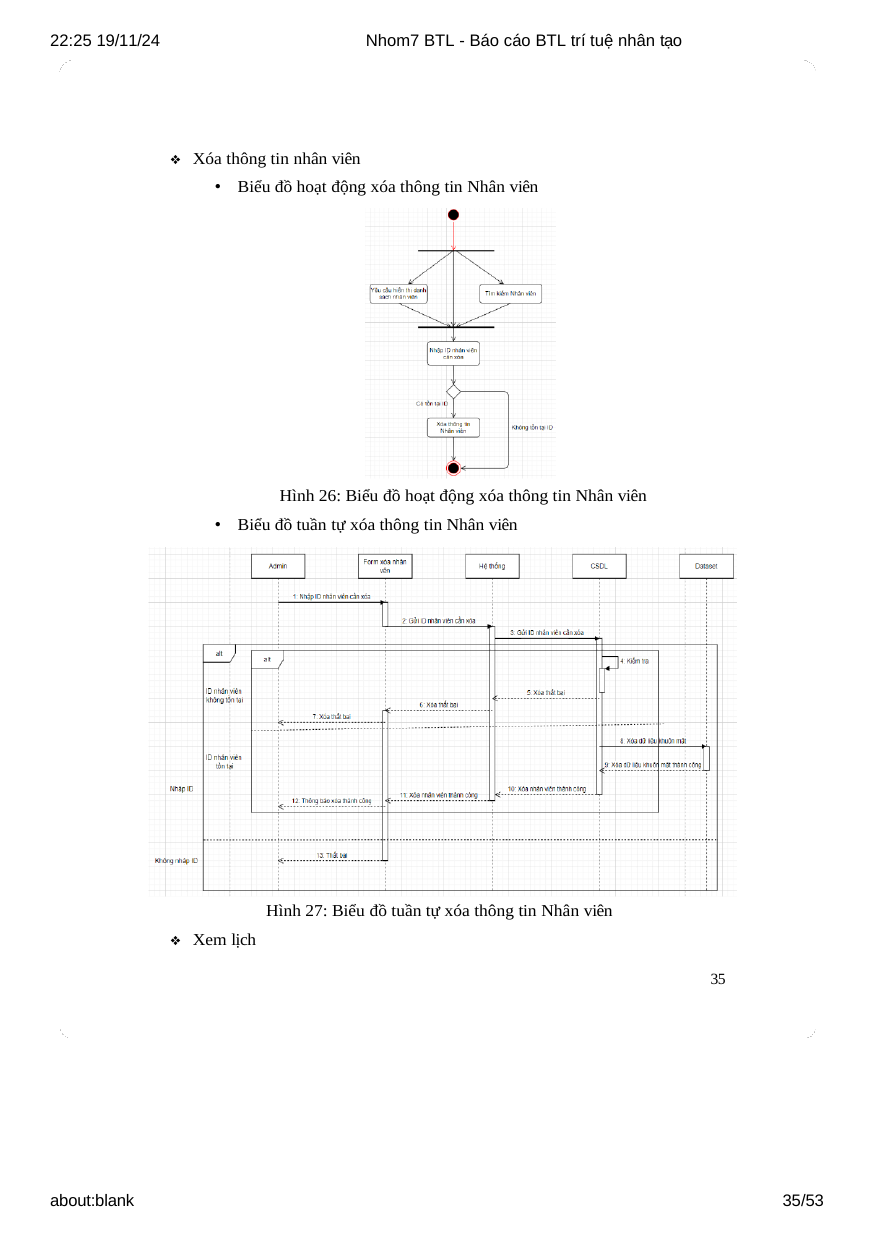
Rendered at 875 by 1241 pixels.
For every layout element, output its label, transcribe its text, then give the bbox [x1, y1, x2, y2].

text Hình 26: Biểu đồ hoạt động xóa thông tin Nhân viên [279, 486, 753, 505]
list Xem lịch [171, 930, 753, 949]
list Biểu đồ hoạt động xóa thông tin Nhân viên [215, 177, 753, 196]
list Xóa thông tin nhân viên [171, 149, 753, 168]
text 35 [121, 969, 726, 987]
list Biểu đồ tuần tự xóa thông tin Nhân viên [215, 515, 753, 534]
picture [59, 59, 816, 1038]
text Hình 27: Biểu đồ tuần tự xóa thông tin Nhân viên [266, 901, 753, 920]
